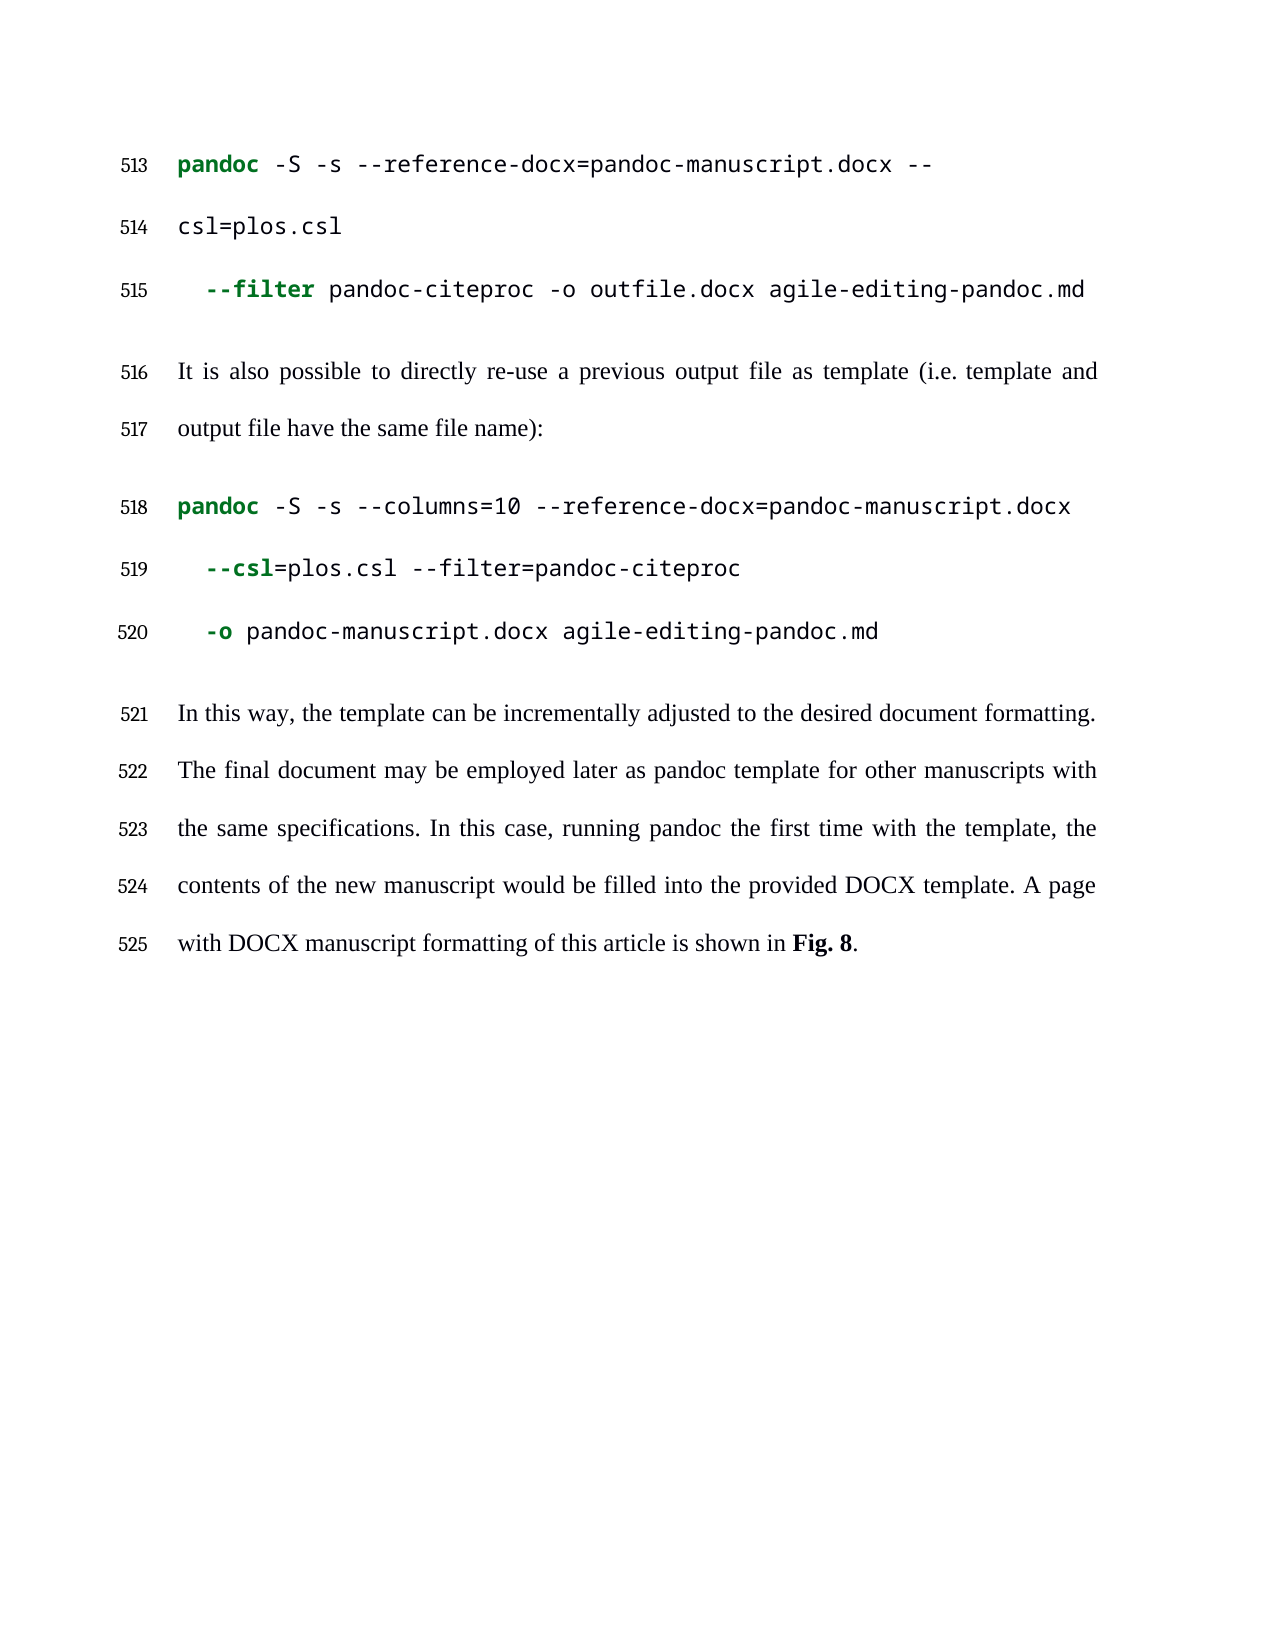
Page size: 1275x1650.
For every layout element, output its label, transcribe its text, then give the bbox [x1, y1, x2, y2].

text pandoc -S -s --reference-docx=pandoc-manuscript.docx --csl=plos.csl --filter pandoc-citeproc -o outfile.docx agile-editing-pandoc.md [177, 148, 1098, 304]
text pandoc -S -s --columns=10 --reference-docx=pandoc-manuscript.docx --csl=plos.csl --filter=pandoc-citeproc -o pandoc-manuscript.docx agile-editing-pandoc.md [177, 490, 1098, 646]
text It is also possible to directly re-use a previous output file as template (i.e. template and output file have the same file name): [177, 356, 1098, 442]
text In this way, the template can be incrementally adjusted to the desired document formatting. The final document may be employed later as pandoc template for other manuscripts with the same specifications. In this case, running pandoc the first time with the template, the contents of the new manuscript would be filled into the provided DOCX template. A page with DOCX manuscript formatting of this article is shown in Fig. 8. [177, 698, 1098, 957]
